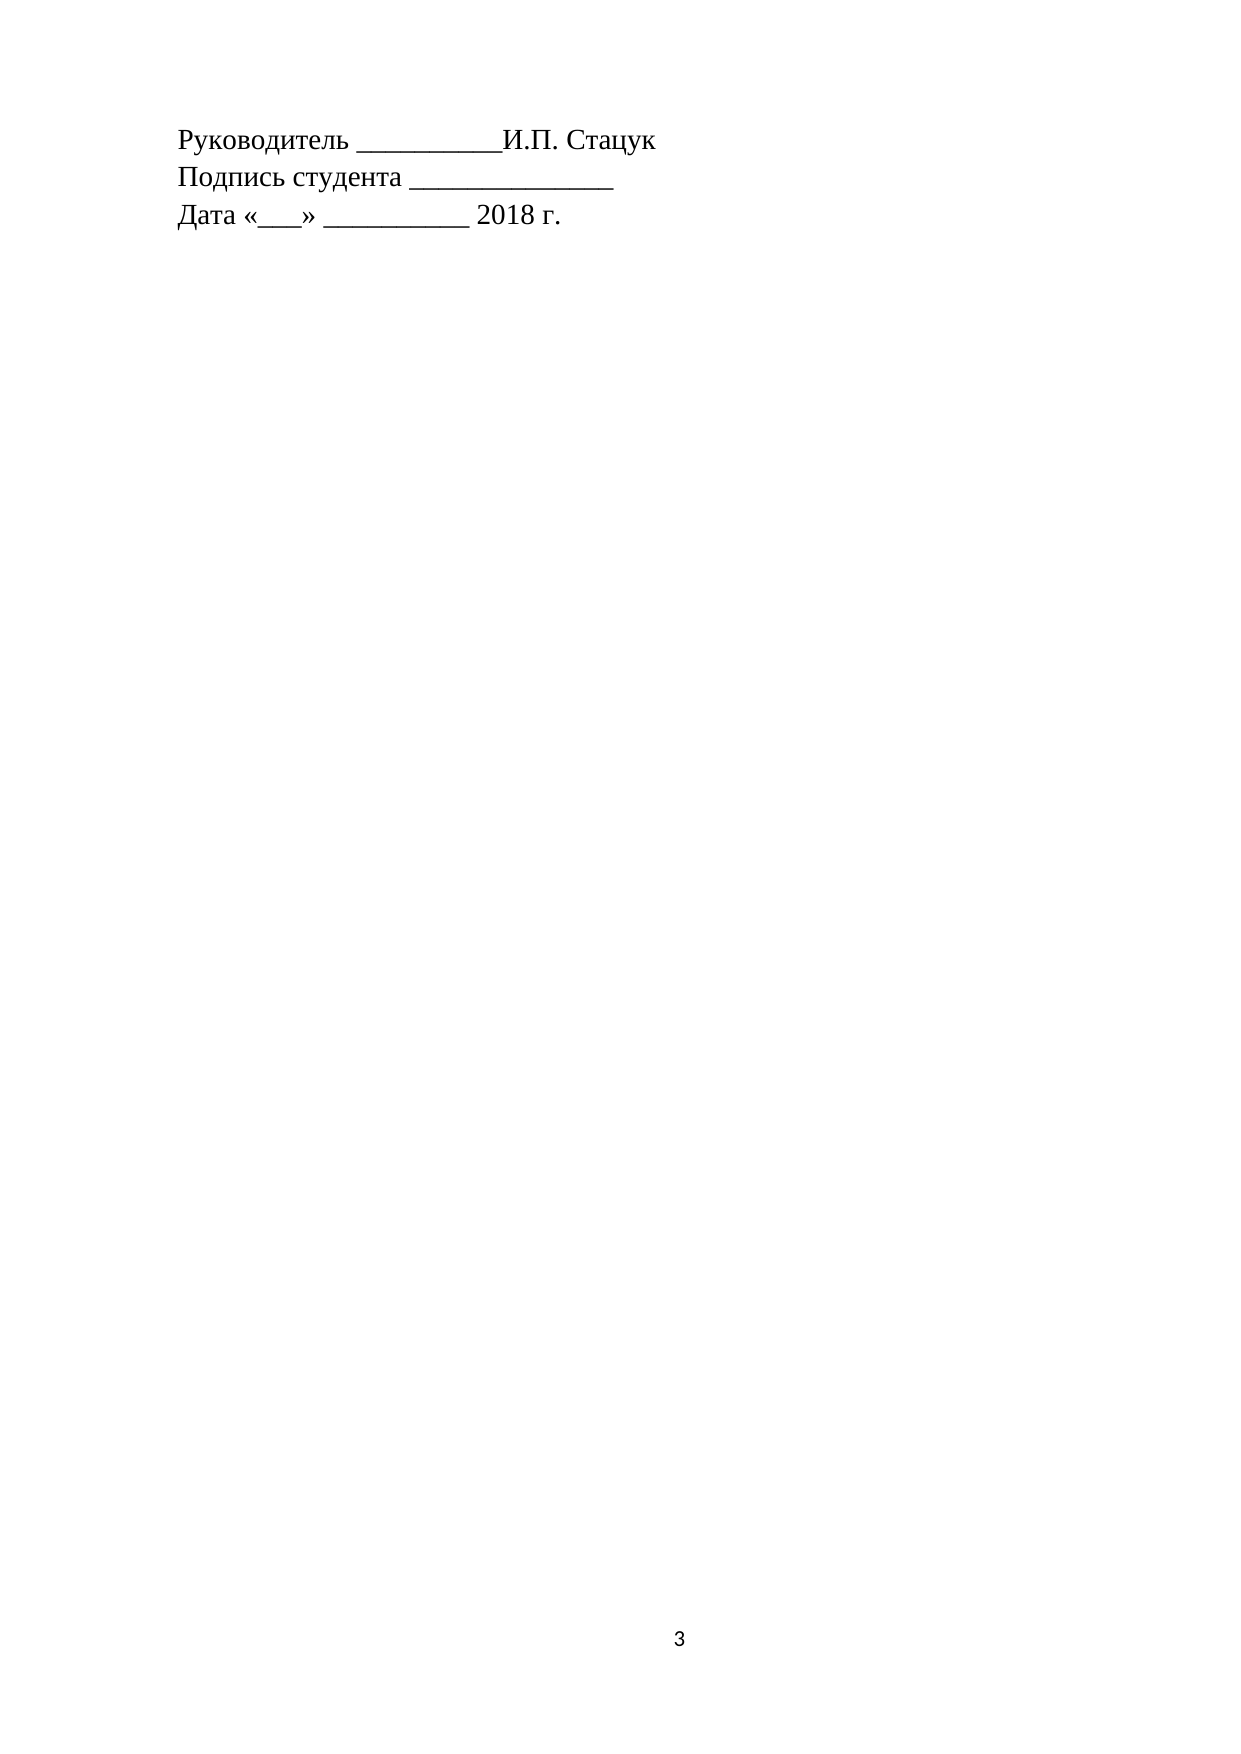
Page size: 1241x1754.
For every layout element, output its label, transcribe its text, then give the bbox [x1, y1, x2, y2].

text Дата «___» __________ 2018 г. [177, 193, 1181, 231]
text Подпись студента ______________ [177, 156, 1181, 193]
text Руководитель __________И.П. Стацук [177, 118, 1181, 156]
